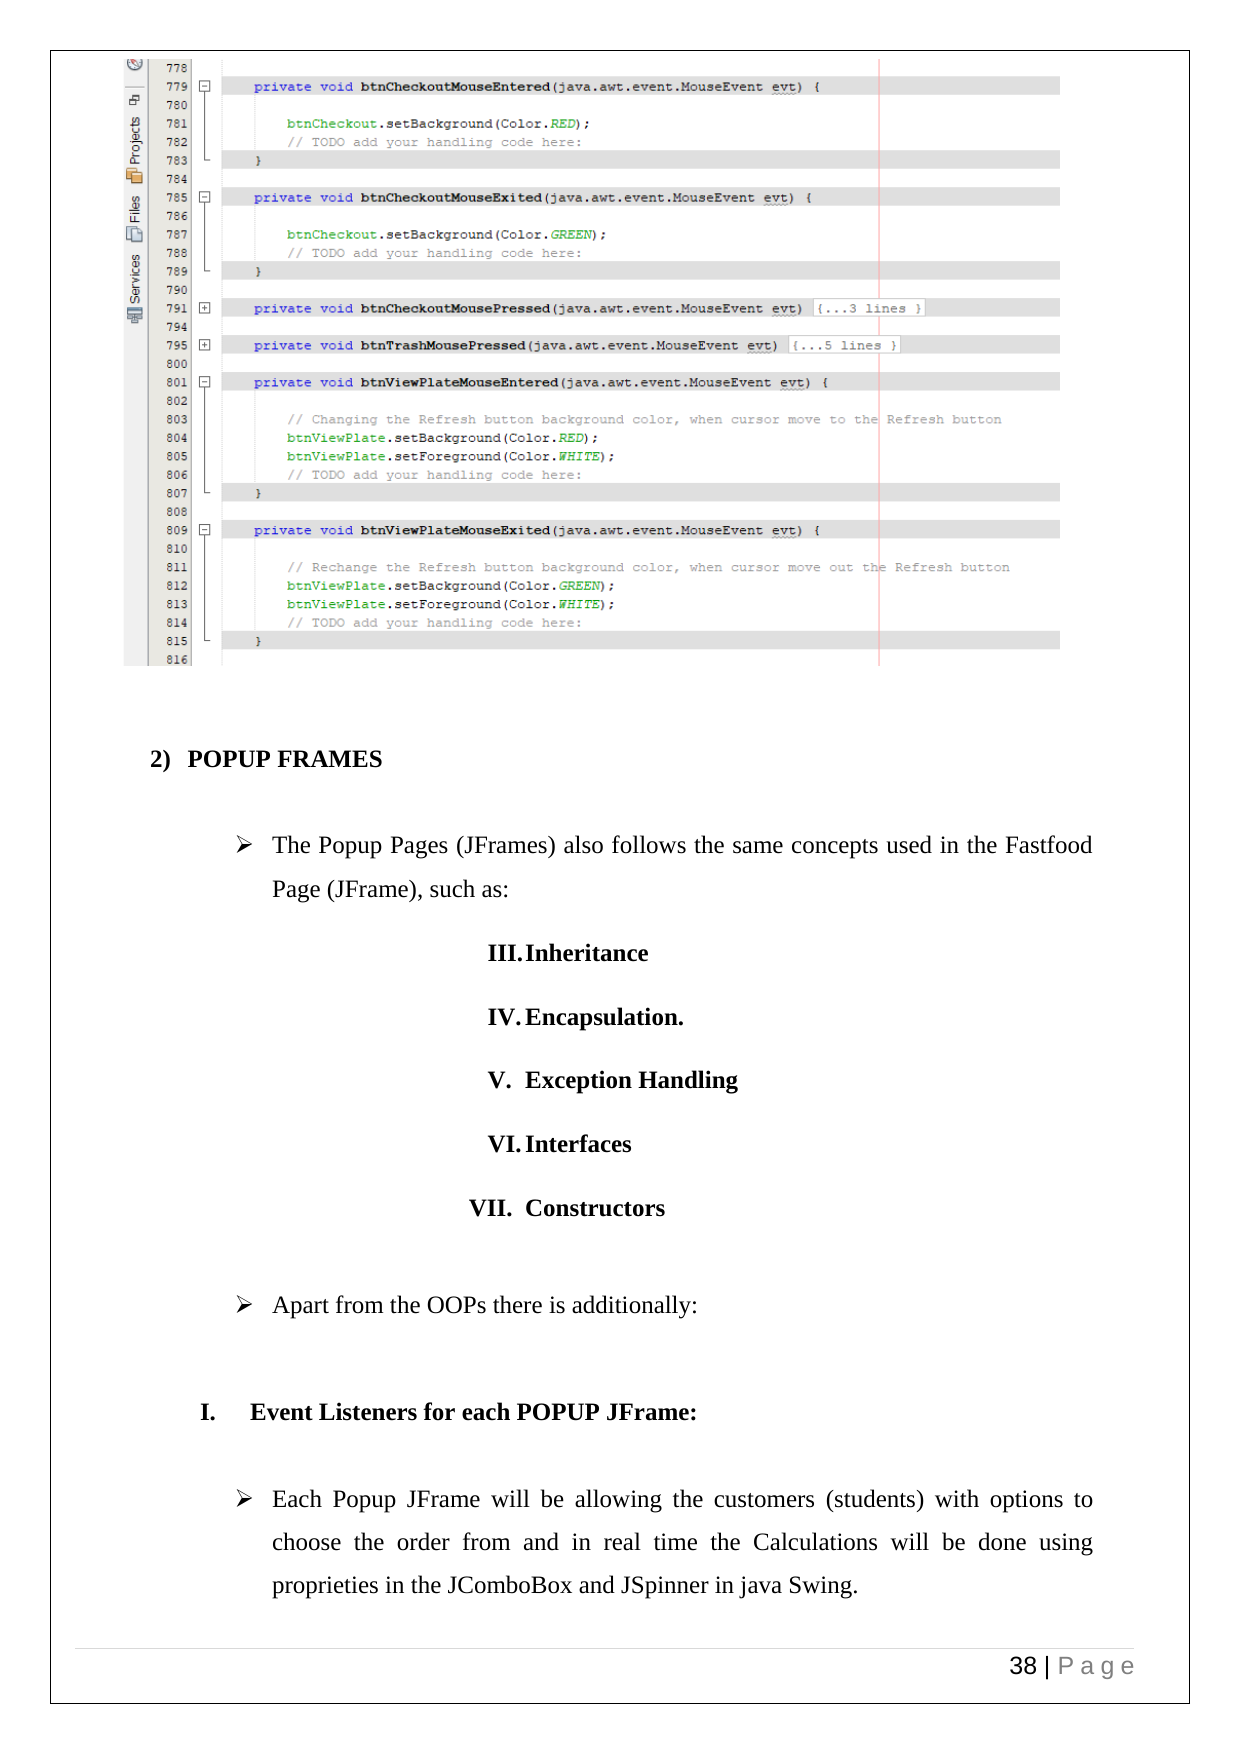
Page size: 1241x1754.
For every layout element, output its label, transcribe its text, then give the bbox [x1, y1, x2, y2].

list Each Popup JFrame will be allowing the customers (students) with options to choose the order from and in real time the Calculations will be done using proprieties in the JComboBox and JSpinner in java Swing. [234, 1484, 1094, 1599]
list Apart from the OOPs there is additionally: [234, 1290, 1134, 1319]
list The Popup Pages (JFrames) also follows the same concepts used in the Fastfood Page (JFrame), such as: [234, 831, 1094, 902]
subtitle Inheritance [487, 938, 1134, 966]
subtitle Interfaces [487, 1129, 1134, 1158]
subtitle Exception Handling [487, 1066, 1134, 1094]
subtitle POPUP FRAMES [150, 744, 1134, 773]
subtitle Constructors [469, 1193, 1134, 1222]
subtitle Encapsulation. [487, 1002, 1134, 1030]
picture [123, 59, 1060, 666]
subtitle Event Listeners for each POPUP JFrame: [150, 1397, 1134, 1426]
